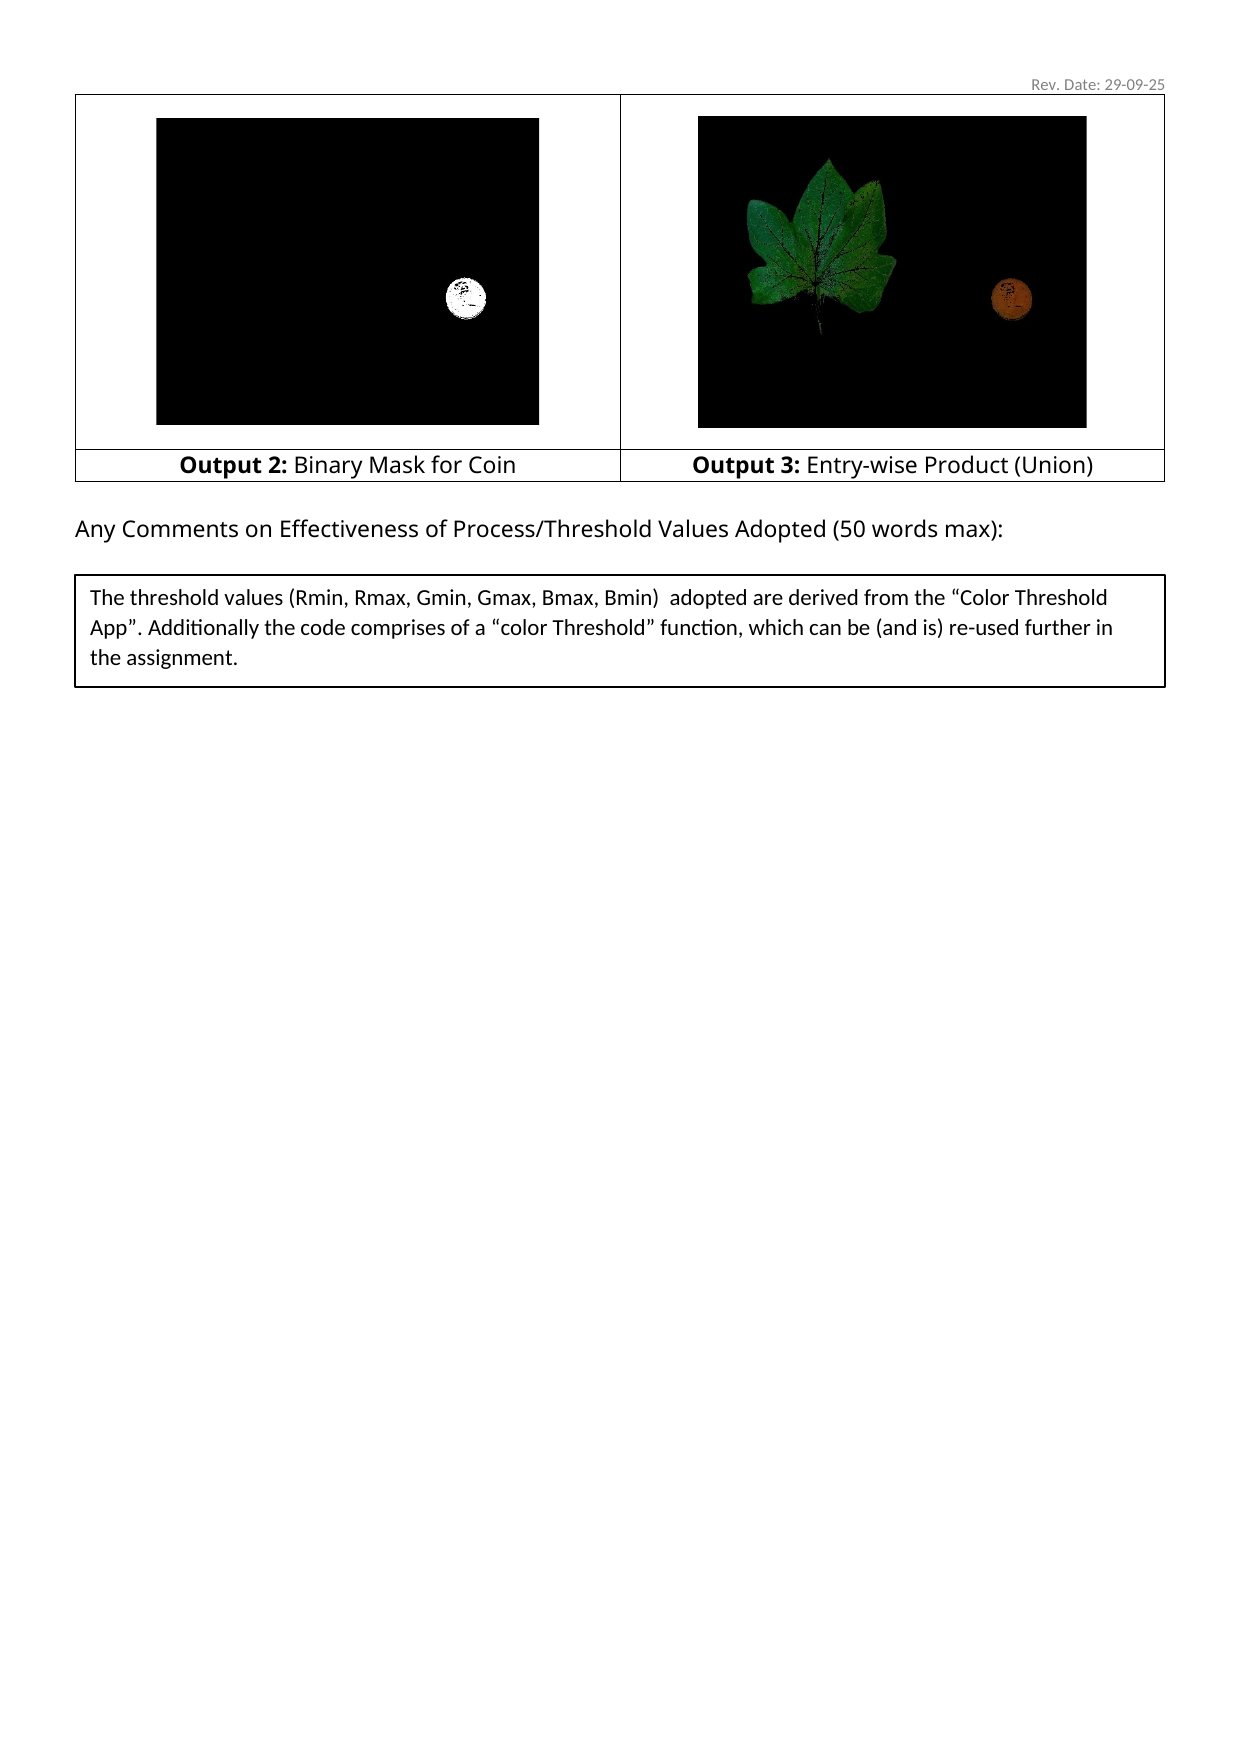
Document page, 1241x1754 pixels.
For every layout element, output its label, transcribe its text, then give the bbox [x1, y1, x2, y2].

table_cell Output 2: Binary Mask for Coin [76, 450, 620, 481]
table_cell [76, 95, 620, 448]
picture [156, 118, 540, 425]
picture [698, 116, 1087, 428]
table_cell Output 3: Entry-wise Product (Union) [621, 450, 1164, 481]
text Any Comments on Effectiveness of Process/Threshold Values Adopted (50 words max): [75, 513, 1165, 544]
table_cell [621, 95, 1164, 448]
